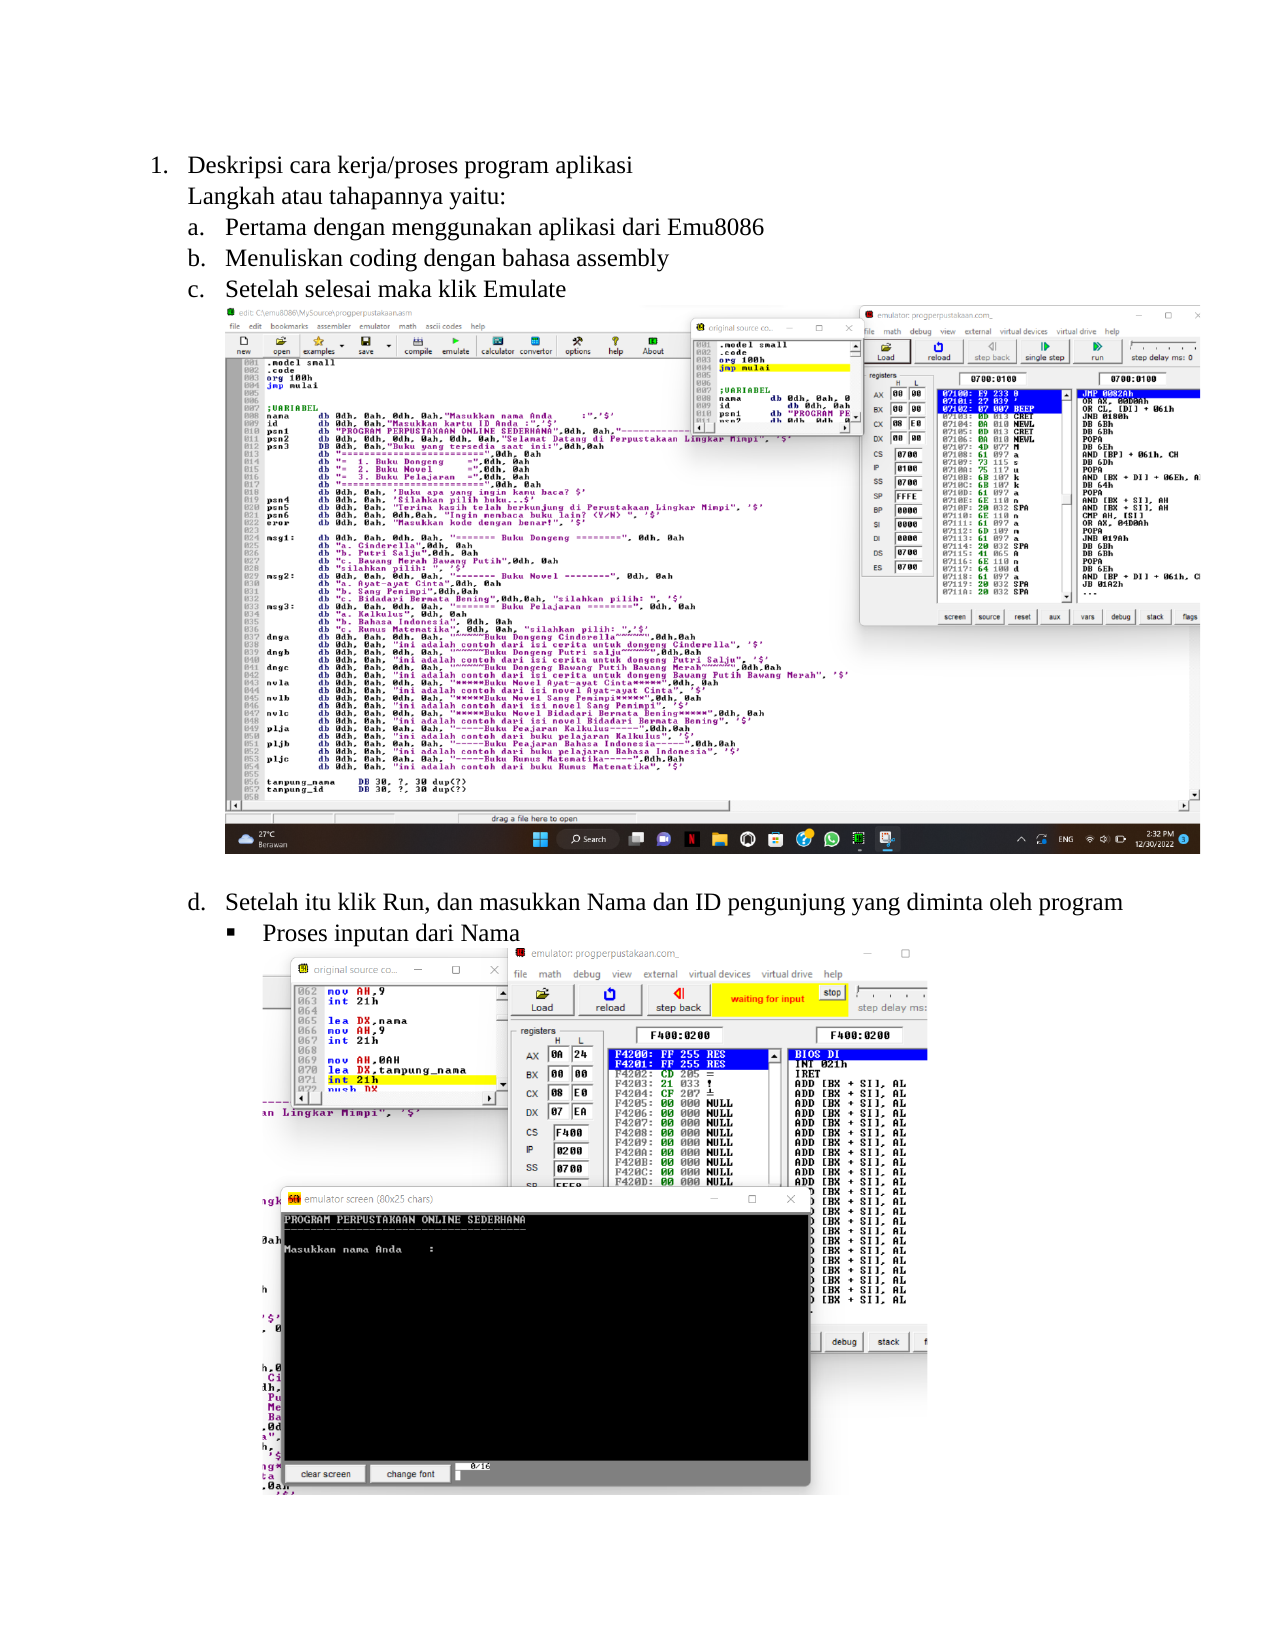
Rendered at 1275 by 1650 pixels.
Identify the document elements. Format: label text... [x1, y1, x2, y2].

list Menuliskan coding dengan bahasa assembly [187, 243, 1125, 272]
list Setelah selesai maka klik Emulate [187, 274, 1125, 303]
list Langkah atau tahapannya yaitu: [187, 181, 1125, 210]
picture [225, 305, 1200, 854]
list Proses inputan dari Nama [225, 918, 1125, 947]
list Setelah itu klik Run, dan masukkan Nama dan ID pengunjung yang diminta oleh program [187, 887, 1125, 916]
list Pertama dengan menggunakan aplikasi dari Emu8086 [187, 212, 1125, 241]
picture [262, 948, 928, 1495]
list Deskripsi cara kerja/proses program aplikasi [150, 150, 1125, 179]
